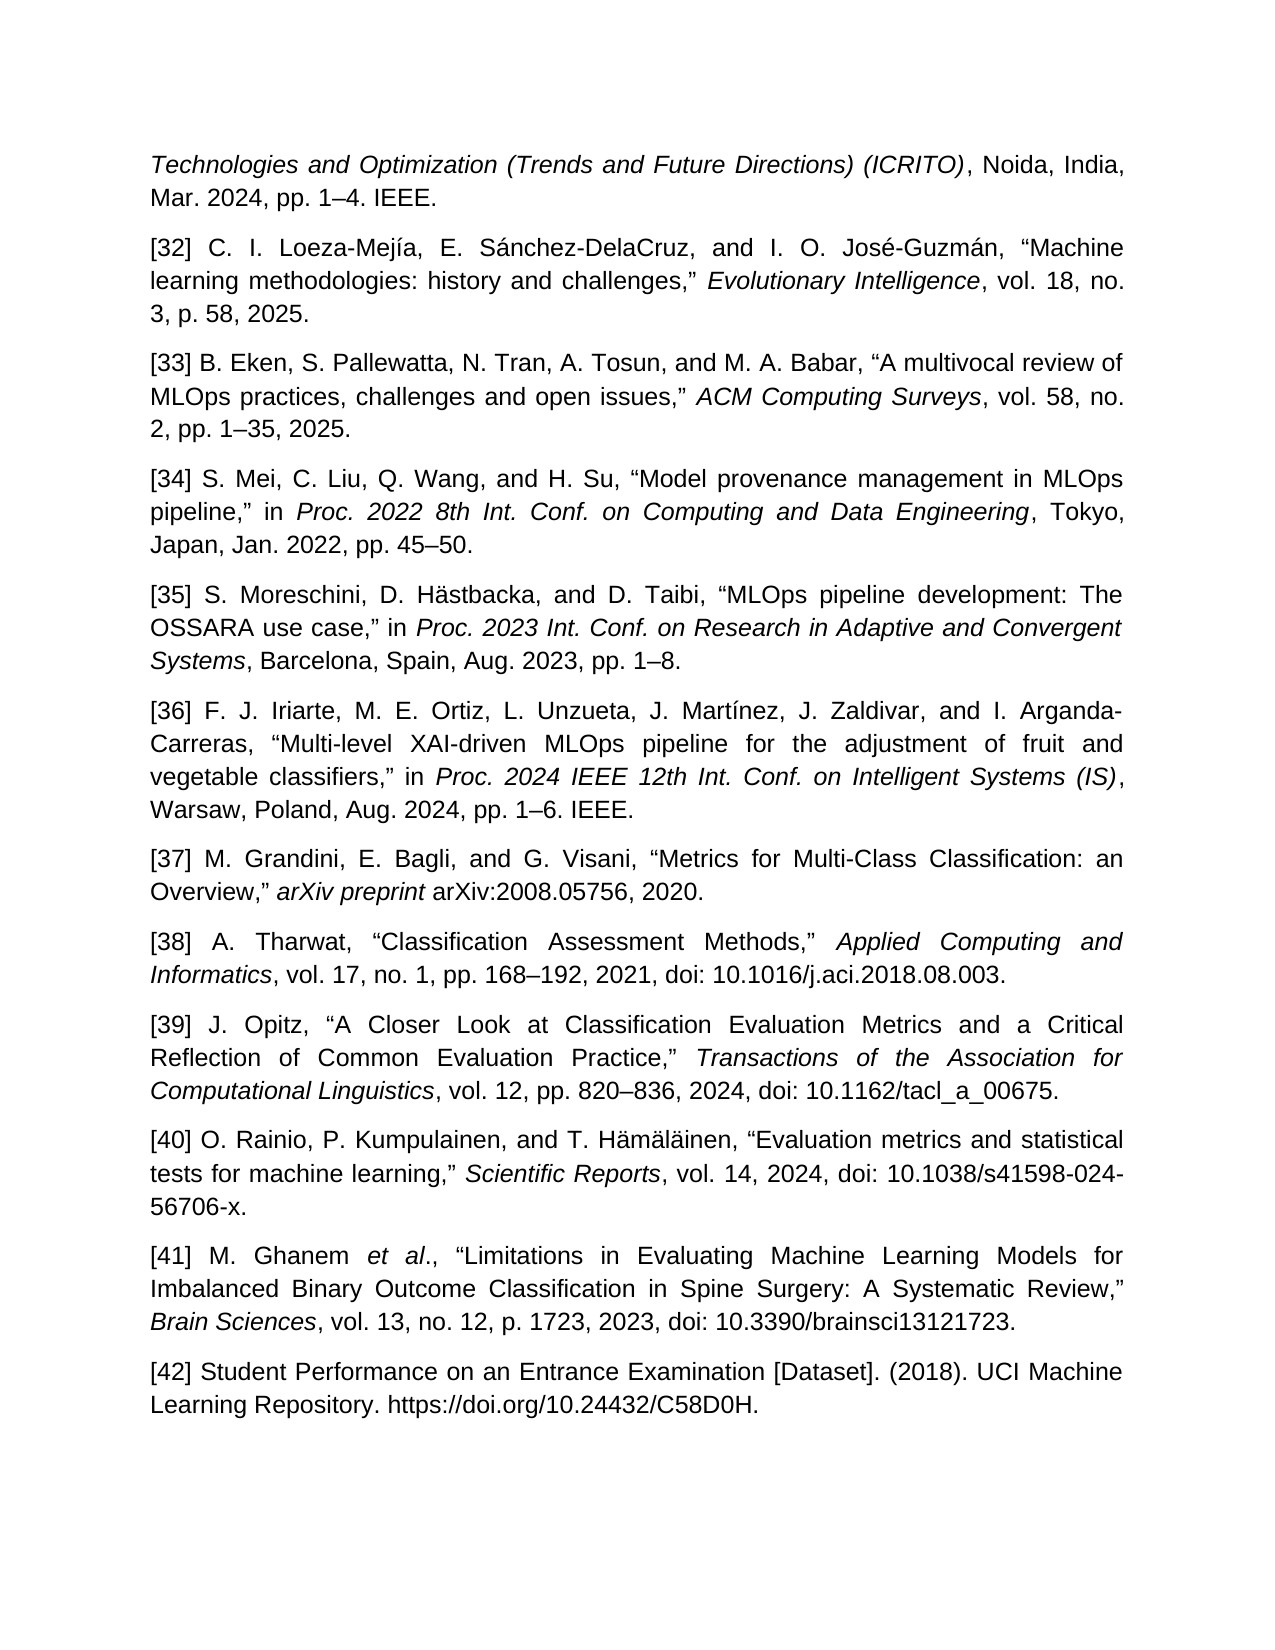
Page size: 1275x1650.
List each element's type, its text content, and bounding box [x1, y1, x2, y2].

text [34] S. Mei, C. Liu, Q. Wang, and H. Su, “Model provenance management in MLOps pipeline,” in Proc. 2022 8th Int. Conf. on Computing and Data Engineering, Tokyo, Japan, Jan. 2022, pp. 45–50. [150, 464, 1125, 559]
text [150, 150, 1125, 212]
text [38] A. Tharwat, “Classification Assessment Methods,” Applied Computing and Informatics, vol. 17, no. 1, pp. 168–192, 2021, doi: 10.1016/j.aci.2018.08.003. [150, 927, 1125, 989]
text [40] O. Rainio, P. Kumpulainen, and T. Hämäläinen, “Evaluation metrics and statistical tests for machine learning,” Scientific Reports, vol. 14, 2024, doi: 10.1038/s41598-024-56706-x. [150, 1126, 1125, 1220]
text [39] J. Opitz, “A Closer Look at Classification Evaluation Metrics and a Critical Reflection of Common Evaluation Practice,” Transactions of the Association for Computational Linguistics, vol. 12, pp. 820–836, 2024, doi: 10.1162/tacl_a_00675. [150, 1010, 1125, 1104]
text [36] F. J. Iriarte, M. E. Ortiz, L. Unzueta, J. Martínez, J. Zaldivar, and I. Arganda-Carreras, “Multi-level XAI-driven MLOps pipeline for the adjustment of fruit and vegetable classifiers,” in Proc. 2024 IEEE 12th Int. Conf. on Intelligent Systems (IS), Warsaw, Poland, Aug. 2024, pp. 1–6. IEEE. [150, 696, 1125, 823]
text [35] S. Moreschini, D. Hästbacka, and D. Taibi, “MLOps pipeline development: The OSSARA use case,” in Proc. 2023 Int. Conf. on Research in Adaptive and Convergent Systems, Barcelona, Spain, Aug. 2023, pp. 1–8. [150, 580, 1125, 675]
text [42] Student Performance on an Entrance Examination [Dataset]. (2018). UCI Machine Learning Repository. https://doi.org/10.24432/C58D0H. [150, 1357, 1125, 1419]
text [37] M. Grandini, E. Bagli, and G. Visani, “Metrics for Multi-Class Classification: an Overview,” arXiv preprint arXiv:2008.05756, 2020. [150, 844, 1125, 906]
text [32] C. I. Loeza-Mejía, E. Sánchez-DelaCruz, and I. O. José-Guzmán, “Machine learning methodologies: history and challenges,” Evolutionary Intelligence, vol. 18, no. 3, p. 58, 2025. [150, 233, 1125, 327]
text [33] B. Eken, S. Pallewatta, N. Tran, A. Tosun, and M. A. Babar, “A multivocal review of MLOps practices, challenges and open issues,” ACM Computing Surveys, vol. 58, no. 2, pp. 1–35, 2025. [150, 348, 1125, 443]
text [41] M. Ghanem et al., “Limitations in Evaluating Machine Learning Models for Imbalanced Binary Outcome Classification in Spine Surgery: A Systematic Review,” Brain Sciences, vol. 13, no. 12, p. 1723, 2023, doi: 10.3390/brainsci13121723. [150, 1241, 1125, 1336]
